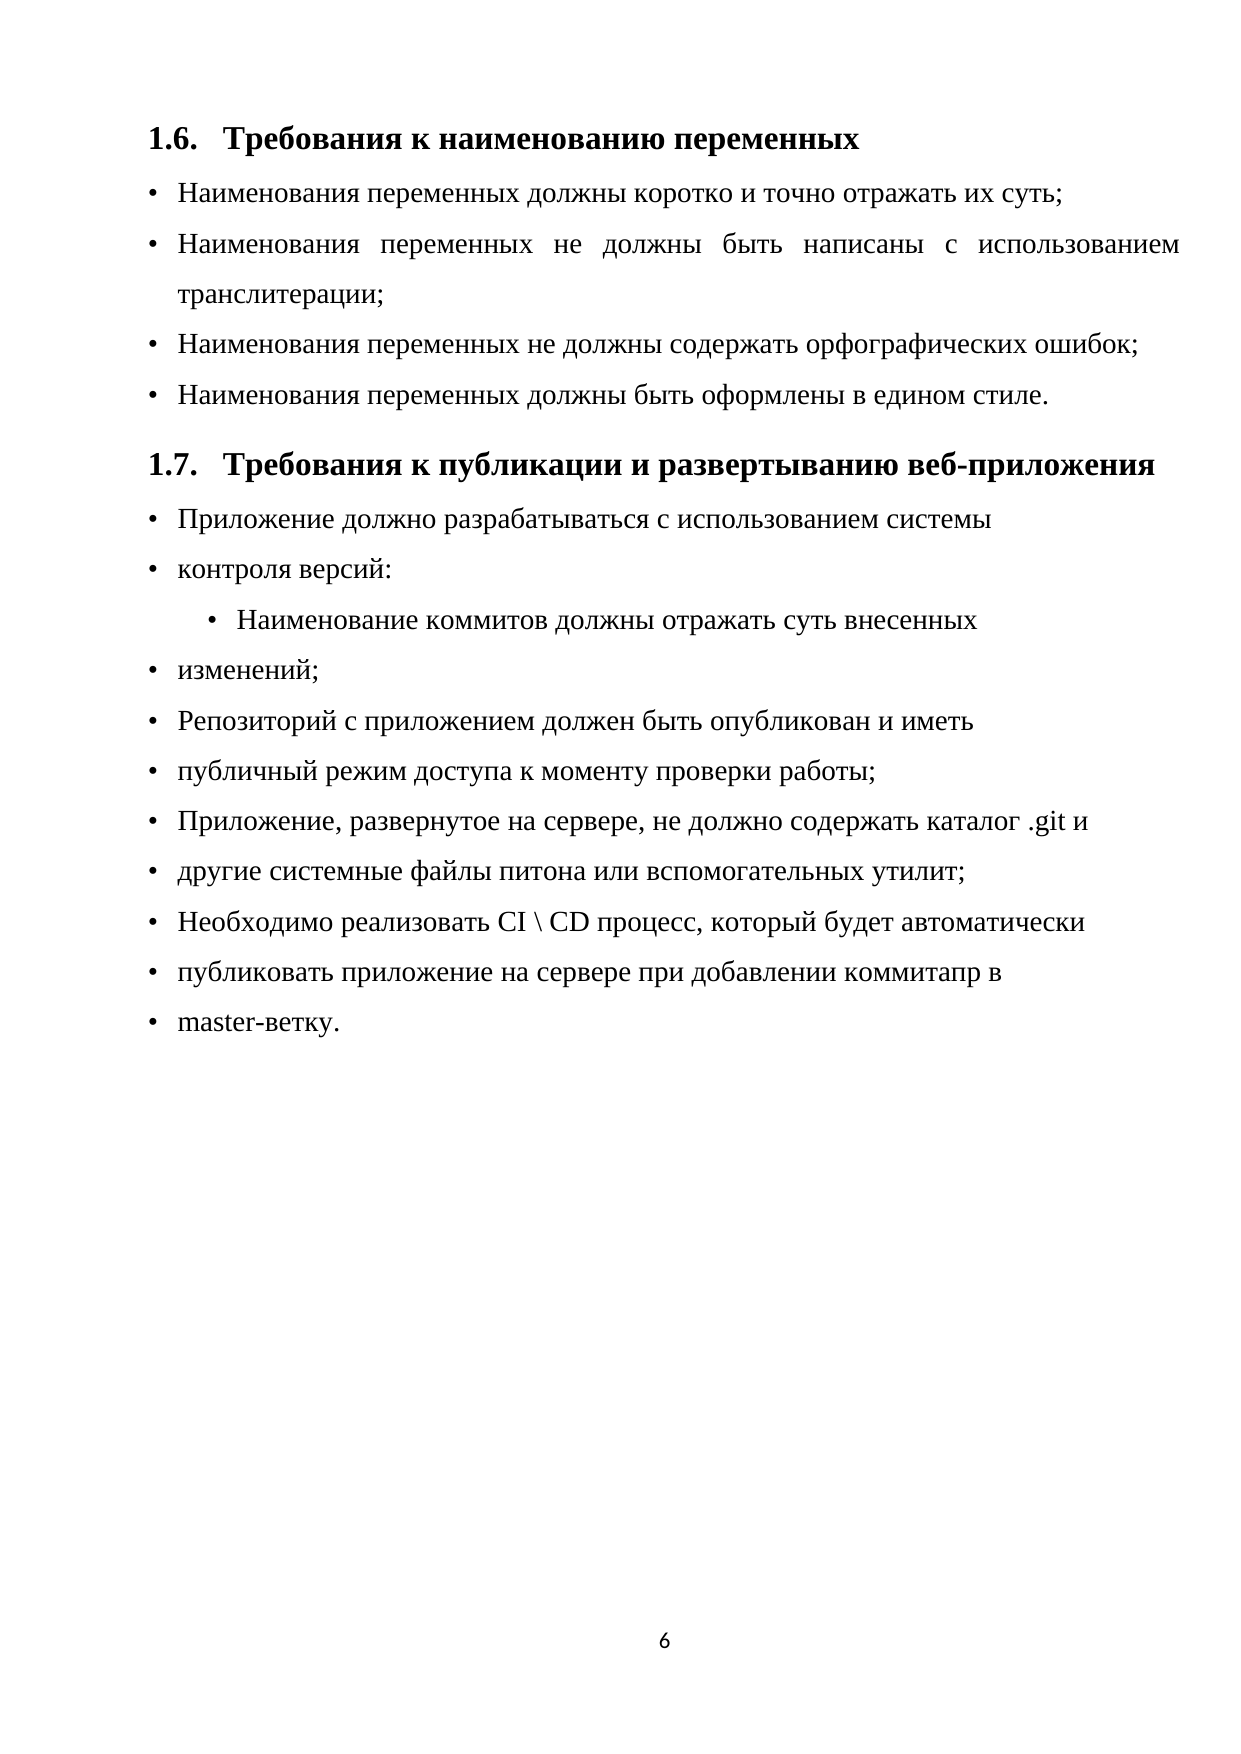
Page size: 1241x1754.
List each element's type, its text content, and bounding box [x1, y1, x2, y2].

list контроля версий: [148, 552, 1181, 585]
list Наименования переменных должны коротко и точно отражать их суть; [148, 176, 1181, 209]
list Наименования переменных не должны быть написаны с использованием транслитерации; [148, 226, 1181, 310]
list другие системные файлы питона или вспомогательных утилит; [148, 853, 1181, 887]
list Наименования переменных должны быть оформлены в едином стиле. [148, 377, 1181, 410]
list Приложение, развернутое на сервере, не должно содержать каталог .git и [148, 803, 1181, 837]
list Приложение должно разрабатываться с использованием системы [148, 501, 1181, 535]
subtitle Требования к наименованию переменных [148, 118, 1181, 156]
list Репозиторий с приложением должен быть опубликован и иметь [148, 703, 1181, 736]
list Наименование коммитов должны отражать суть внесенных [207, 602, 1181, 636]
list изменений; [148, 652, 1181, 686]
list публичный режим доступа к моменту проверки работы; [148, 753, 1181, 786]
list публиковать приложение на сервере при добавлении коммитапр в [148, 954, 1181, 988]
subtitle Требования к публикации и развертыванию веб-приложения [148, 444, 1181, 482]
list master-ветку. [148, 1004, 1181, 1038]
list Необходимо реализовать CI \ CD процесс, который будет автоматически [148, 904, 1181, 937]
list Наименования переменных не должны содержать орфографических ошибок; [148, 327, 1181, 360]
